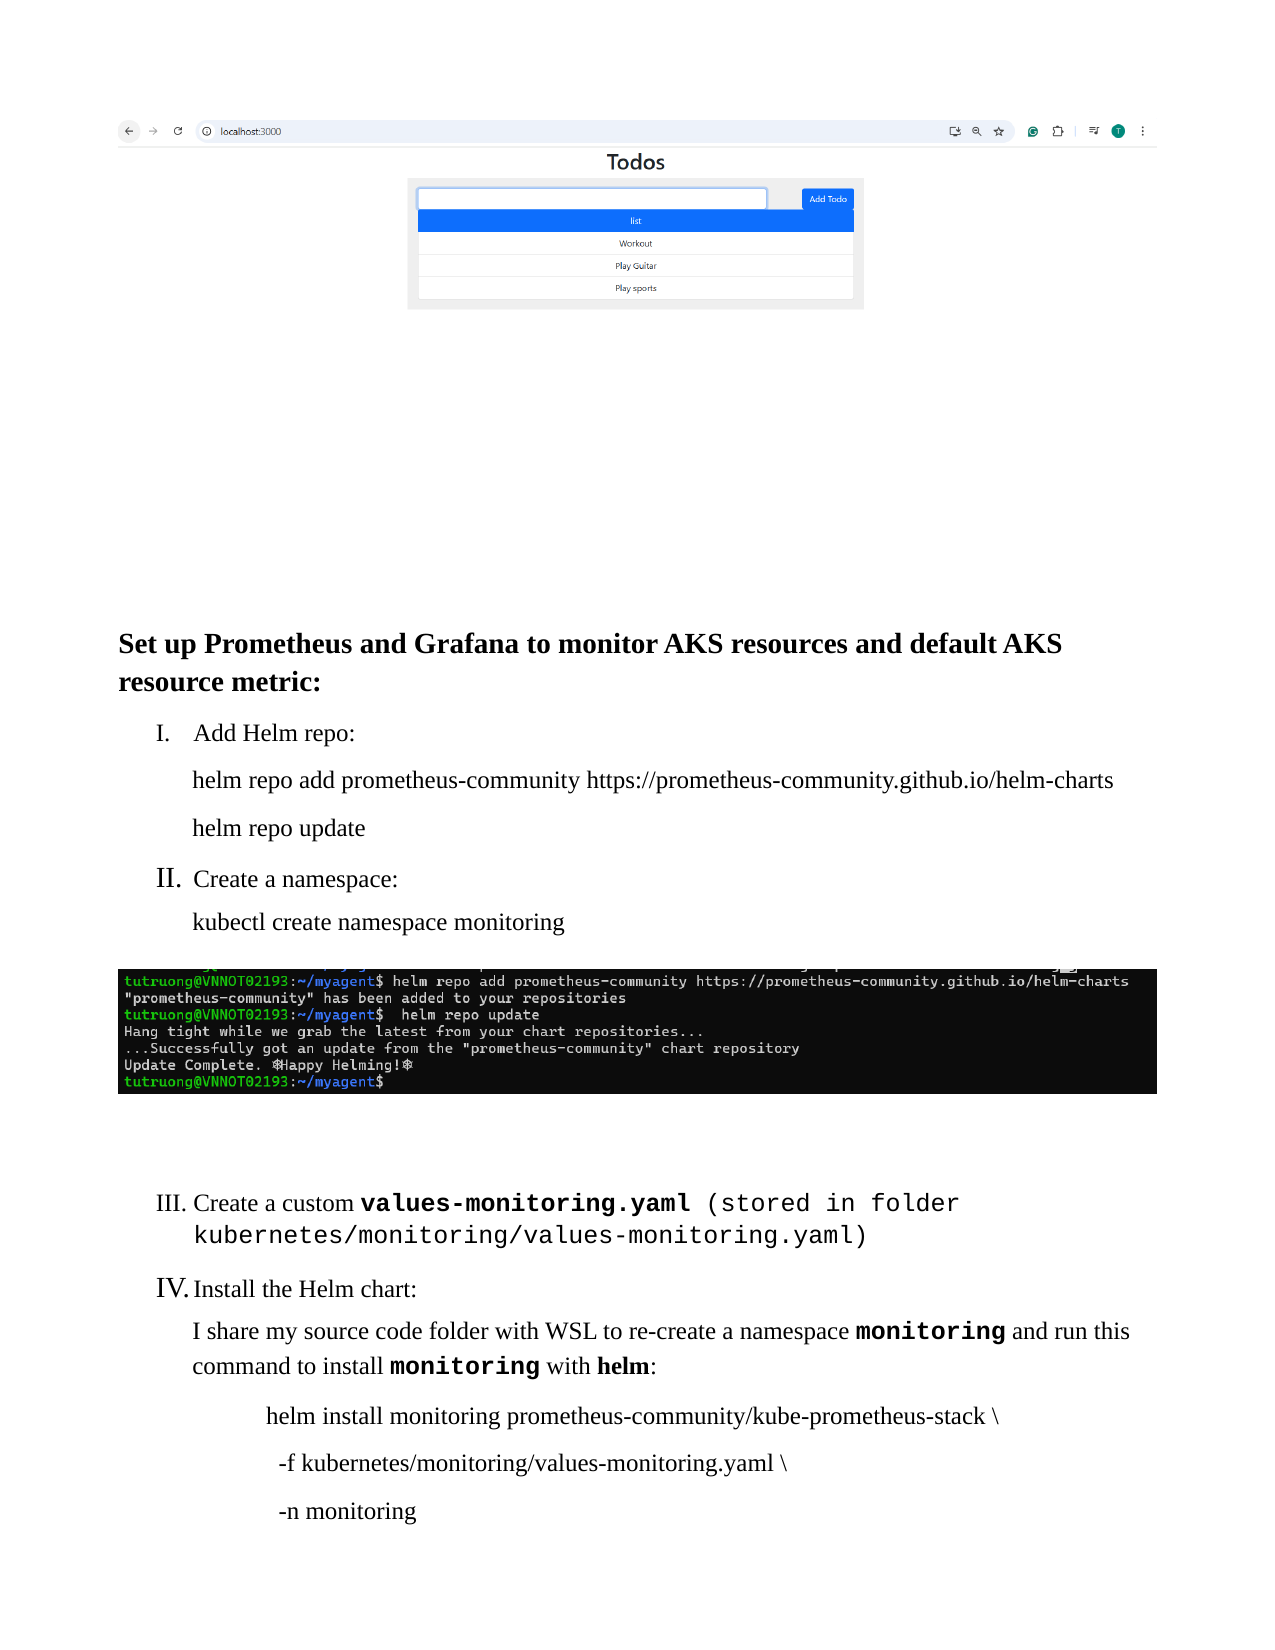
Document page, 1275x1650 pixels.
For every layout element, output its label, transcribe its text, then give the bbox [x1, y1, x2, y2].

picture [118, 118, 1157, 575]
subtitle Create a namespace: [156, 861, 1157, 894]
list Add Helm repo: [156, 718, 1157, 746]
text helm repo add prometheus-community https://prometheus-community.github.io/helm-charts [118, 765, 1157, 794]
text Set up Prometheus and Grafana to monitor AKS resources and default AKS resource metric: [118, 626, 1157, 698]
list Create a custom values-monitoring.yaml (stored in folder kubernetes/monitoring/values-monitoring.yaml) [156, 1188, 1157, 1251]
subtitle Install the Helm chart: [156, 1270, 1157, 1303]
text -f kubernetes/monitoring/values-monitoring.yaml \ [118, 1448, 1157, 1477]
picture [118, 969, 1157, 1094]
text helm install monitoring prometheus-community/kube-prometheus-stack \ [118, 1401, 1157, 1429]
text -n monitoring [118, 1496, 1157, 1525]
text kubectl create namespace monitoring [118, 907, 1157, 935]
text helm repo update [118, 813, 1157, 842]
text I share my source code folder with WSL to re-create a namespace monitoring and run this command to install monitoring with helm: [118, 1316, 1157, 1382]
